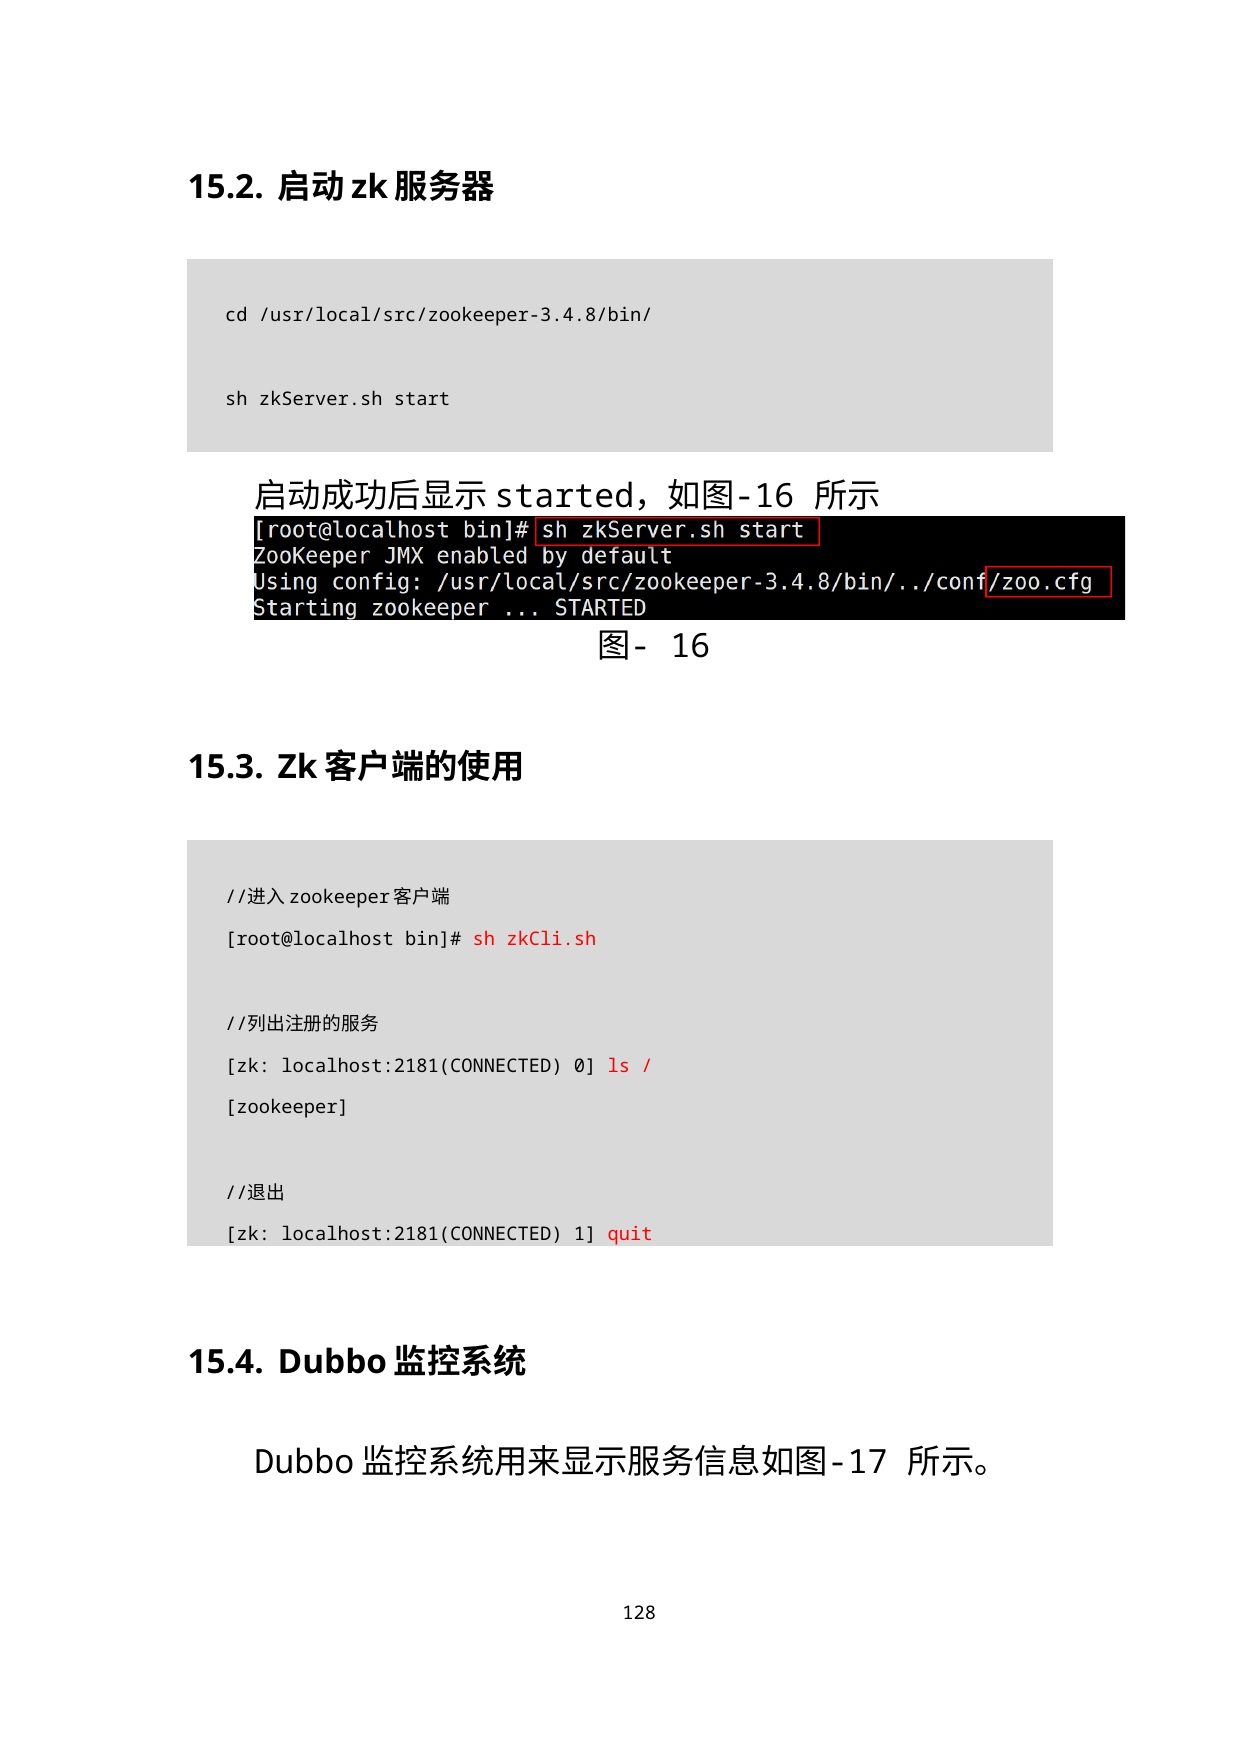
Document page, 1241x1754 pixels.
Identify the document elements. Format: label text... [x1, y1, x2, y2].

text //列出注册的服务 [187, 1008, 1053, 1036]
text sh zkServer.sh start [187, 385, 1053, 410]
picture [254, 516, 1125, 620]
subtitle Zk客户端的使用 [187, 740, 1053, 788]
text cd /usr/local/src/zookeeper-3.4.8/bin/ [187, 301, 1053, 327]
text [zookeeper] [187, 1094, 1053, 1119]
text Dubbo监控系统用来显示服务信息如图-17 所示。 [187, 1435, 1053, 1483]
subtitle 启动zk服务器 [187, 160, 1053, 208]
text [zk: localhost:2181(CONNECTED) 1] quit [187, 1221, 1053, 1246]
text //退出 [187, 1177, 1053, 1204]
text //进入zookeeper客户端 [187, 882, 1053, 909]
text 启动成功后显示started，如图-16 所示 [187, 468, 1053, 517]
text [root@localhost bin]# sh zkCli.sh [187, 925, 1053, 951]
text [zk: localhost:2181(CONNECTED) 0] ls / [187, 1052, 1053, 1077]
text 图- 16 [187, 619, 1053, 668]
subtitle Dubbo监控系统 [187, 1335, 1053, 1383]
